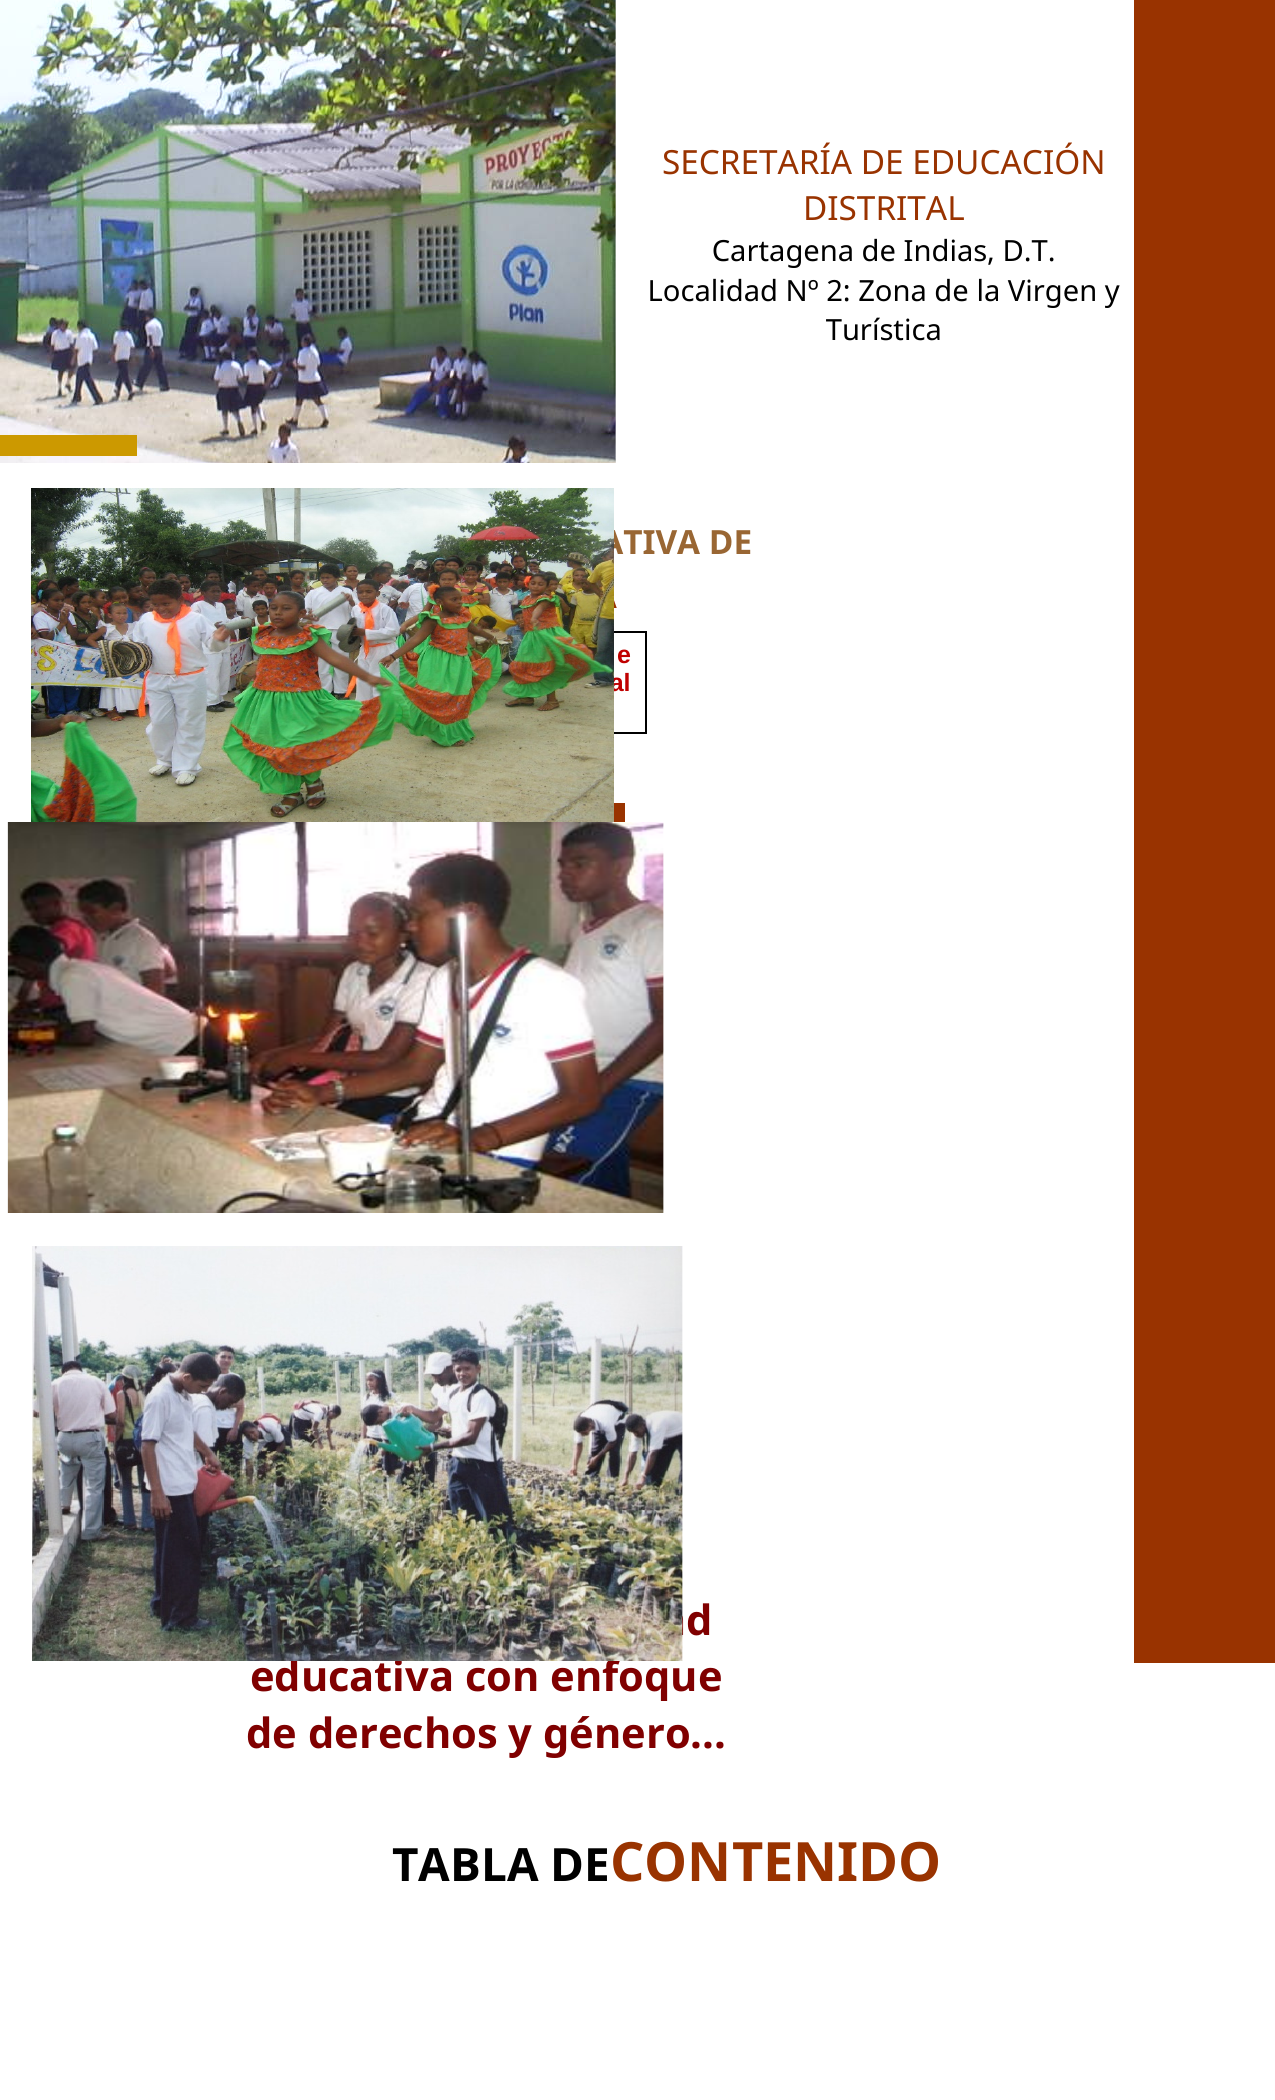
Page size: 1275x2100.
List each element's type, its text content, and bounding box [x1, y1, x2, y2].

picture [0, 0, 616, 463]
text TABLA DECONTENIDO [236, 1823, 1098, 1897]
picture [4, 488, 664, 1210]
